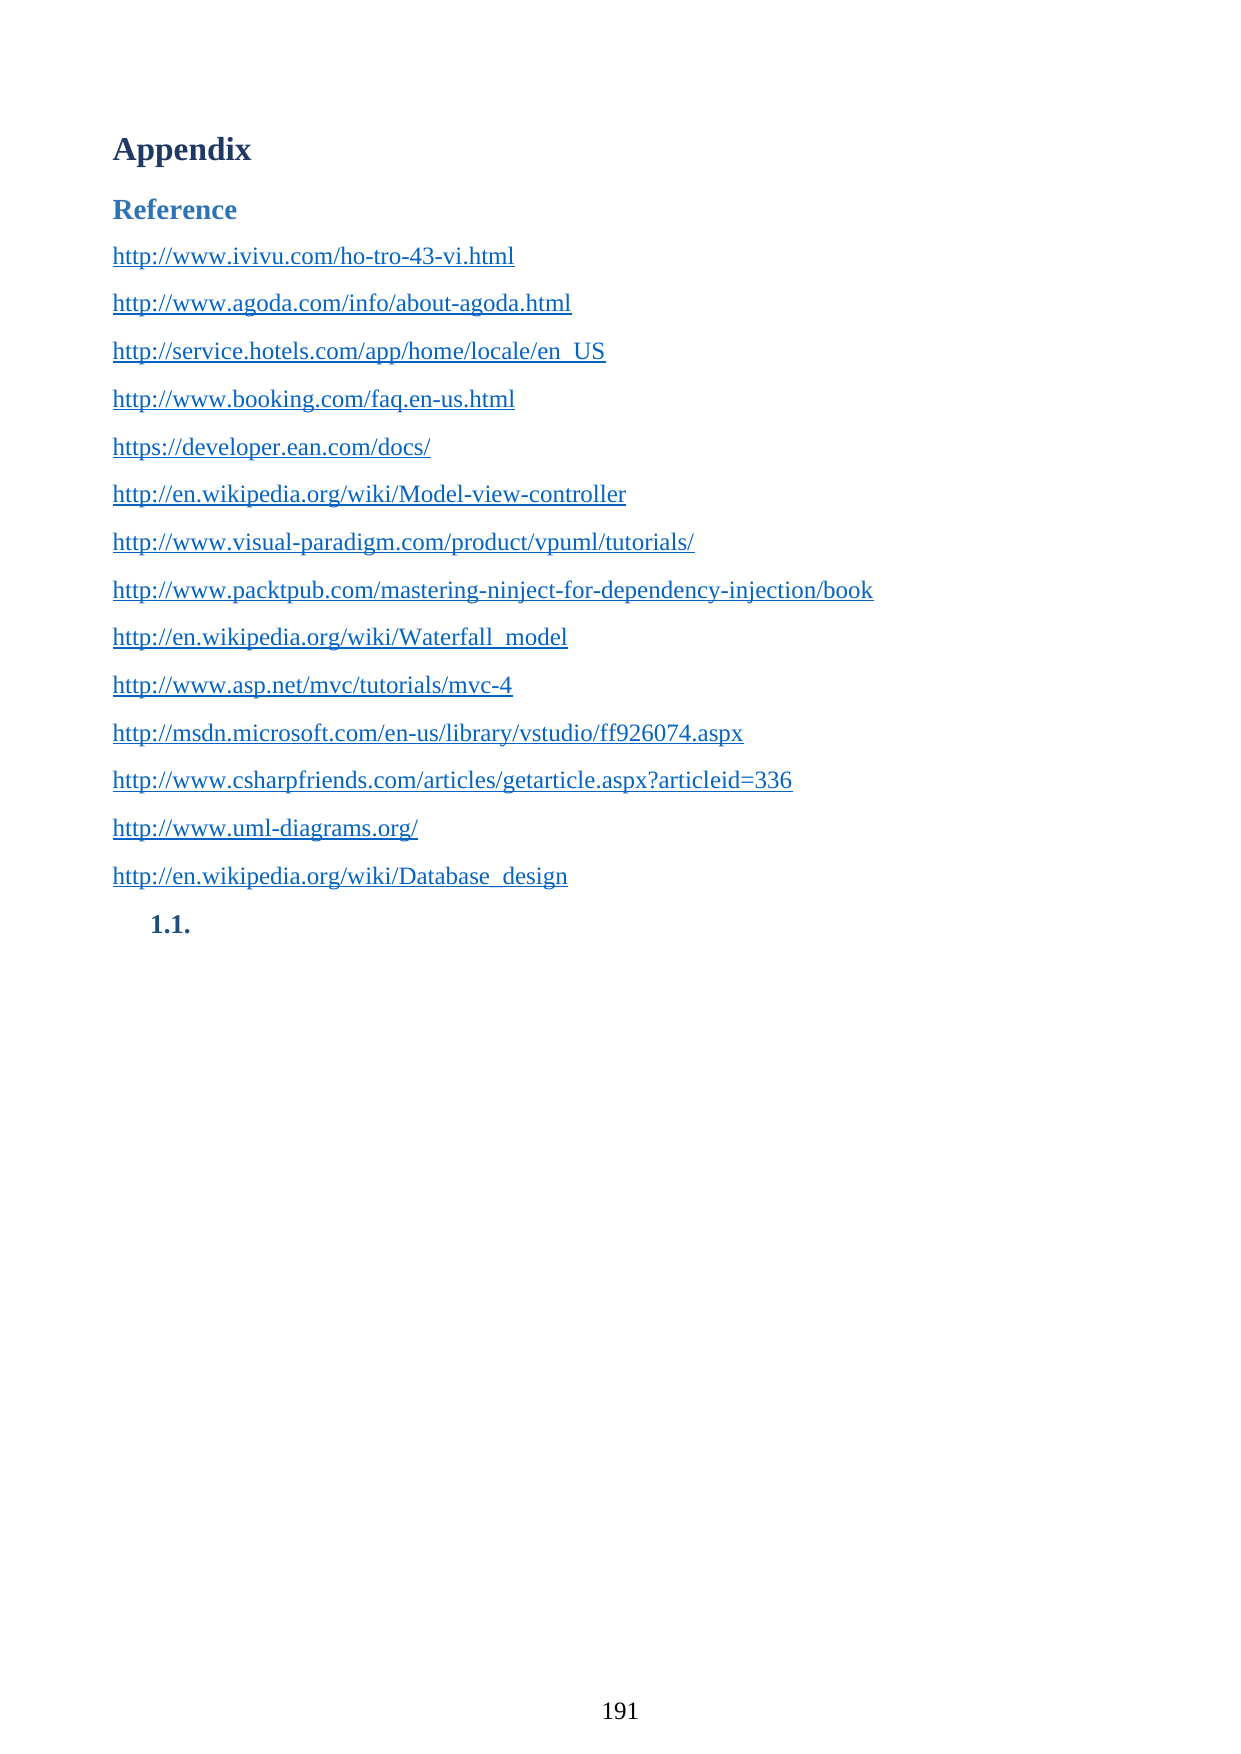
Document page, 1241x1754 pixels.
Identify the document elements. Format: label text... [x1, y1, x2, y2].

subtitle Reference [112, 192, 1128, 226]
text http://www.asp.net/mvc/tutorials/mvc-4 [112, 670, 1128, 699]
text http://en.wikipedia.org/wiki/Waterfall_model [112, 622, 1128, 651]
text http://msdn.microsoft.com/en-us/library/vstudio/ff926074.aspx [112, 718, 1128, 747]
text http://www.agoda.com/info/about-agoda.html [112, 288, 1128, 317]
text http://www.csharpfriends.com/articles/getarticle.aspx?articleid=336 [112, 766, 1128, 794]
text http://www.packtpub.com/mastering-ninject-for-dependency-injection/book [112, 575, 1128, 603]
text http://www.ivivu.com/ho-tro-43-vi.html [112, 241, 1128, 269]
text http://en.wikipedia.org/wiki/Model-view-controller [112, 479, 1128, 508]
text http://service.hotels.com/app/home/locale/en_US [112, 336, 1128, 365]
text http://en.wikipedia.org/wiki/Database_design [112, 861, 1128, 890]
text http://www.booking.com/faq.en-us.html [112, 384, 1128, 413]
text https://developer.ean.com/docs/ [112, 432, 1128, 460]
text http://www.uml-diagrams.org/ [112, 813, 1128, 842]
subtitle Appendix [112, 129, 1128, 167]
text http://www.visual-paradigm.com/product/vpuml/tutorials/ [112, 527, 1128, 556]
